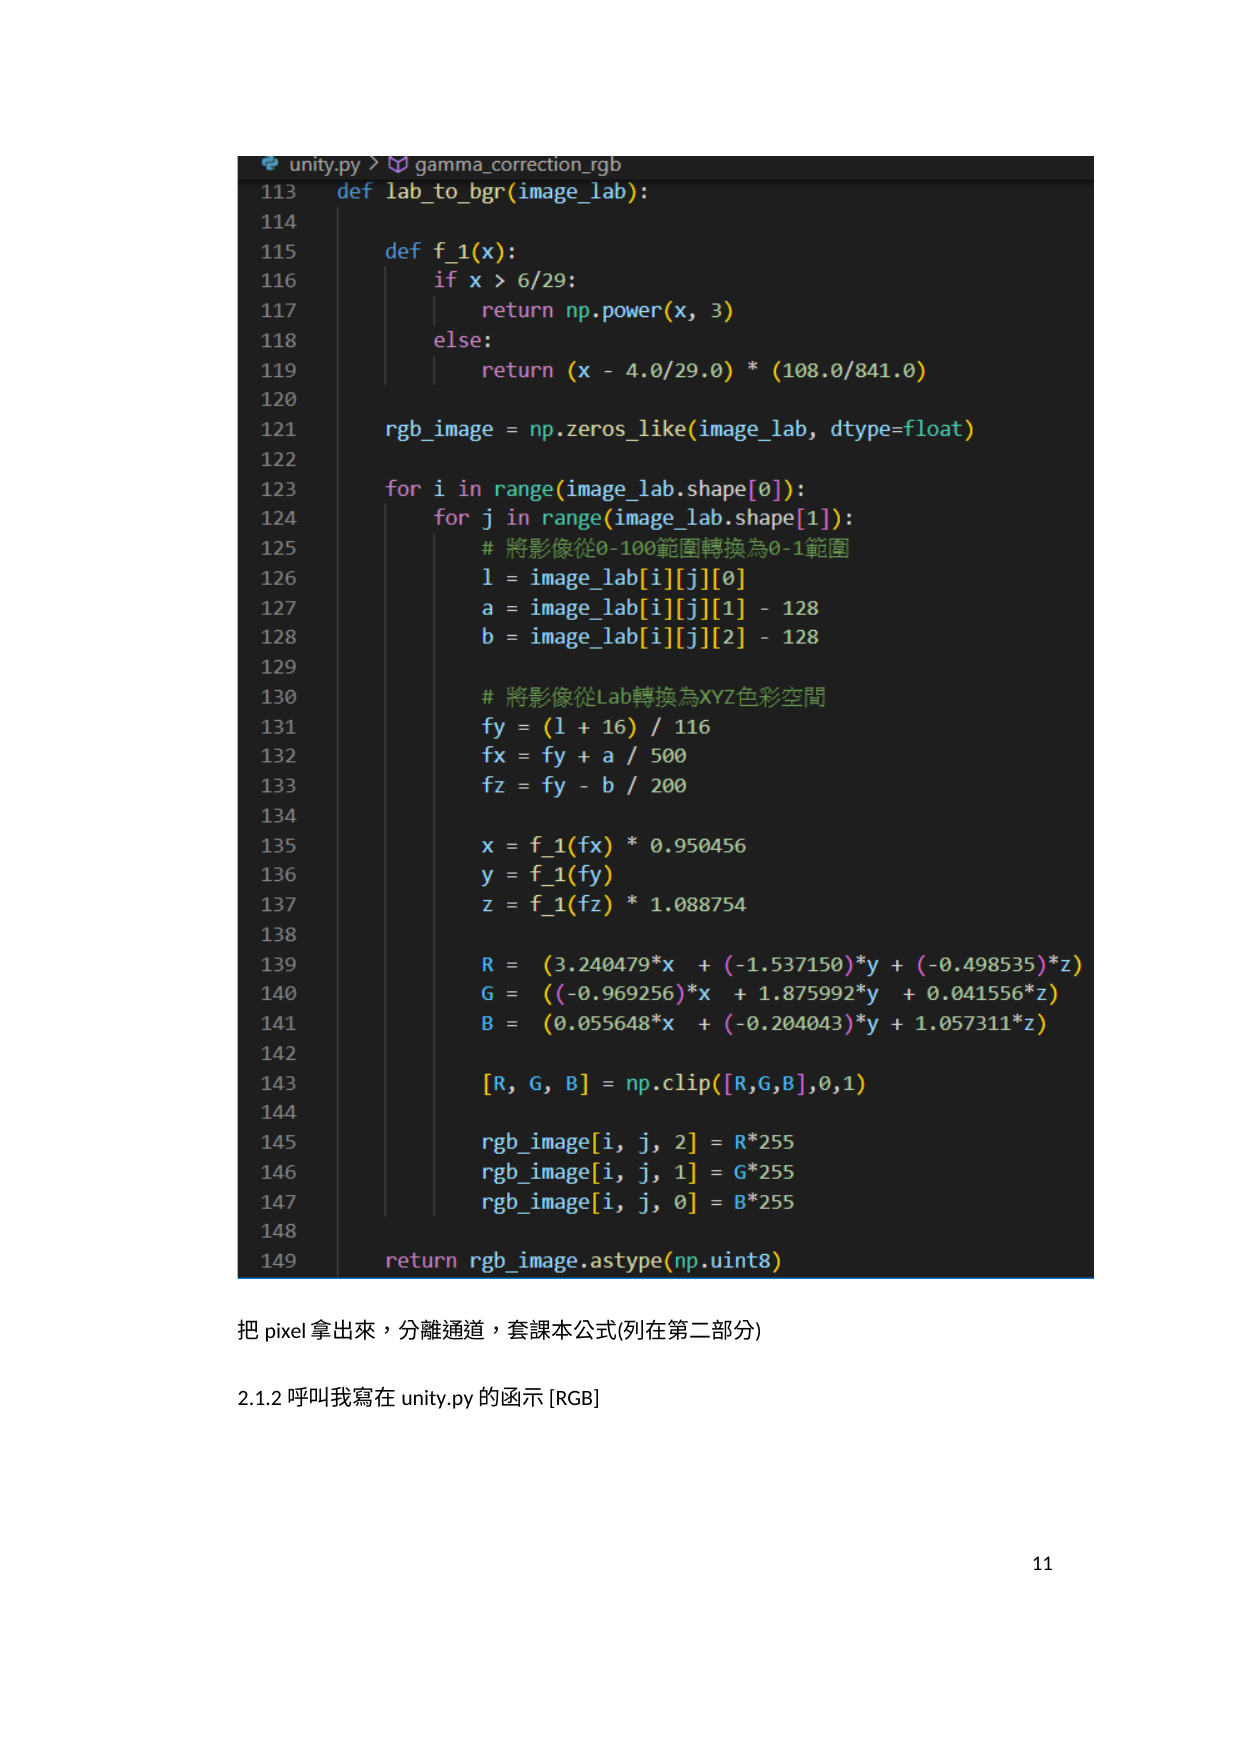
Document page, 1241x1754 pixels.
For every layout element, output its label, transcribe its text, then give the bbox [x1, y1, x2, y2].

text 把 pixel拿出來，分離通道，套課本公式(列在第二部分) [237, 1310, 1053, 1348]
text 2.1.2 呼叫我寫在 unity.py 的函示 [RGB] [237, 1377, 1053, 1414]
picture [237, 156, 1094, 1279]
